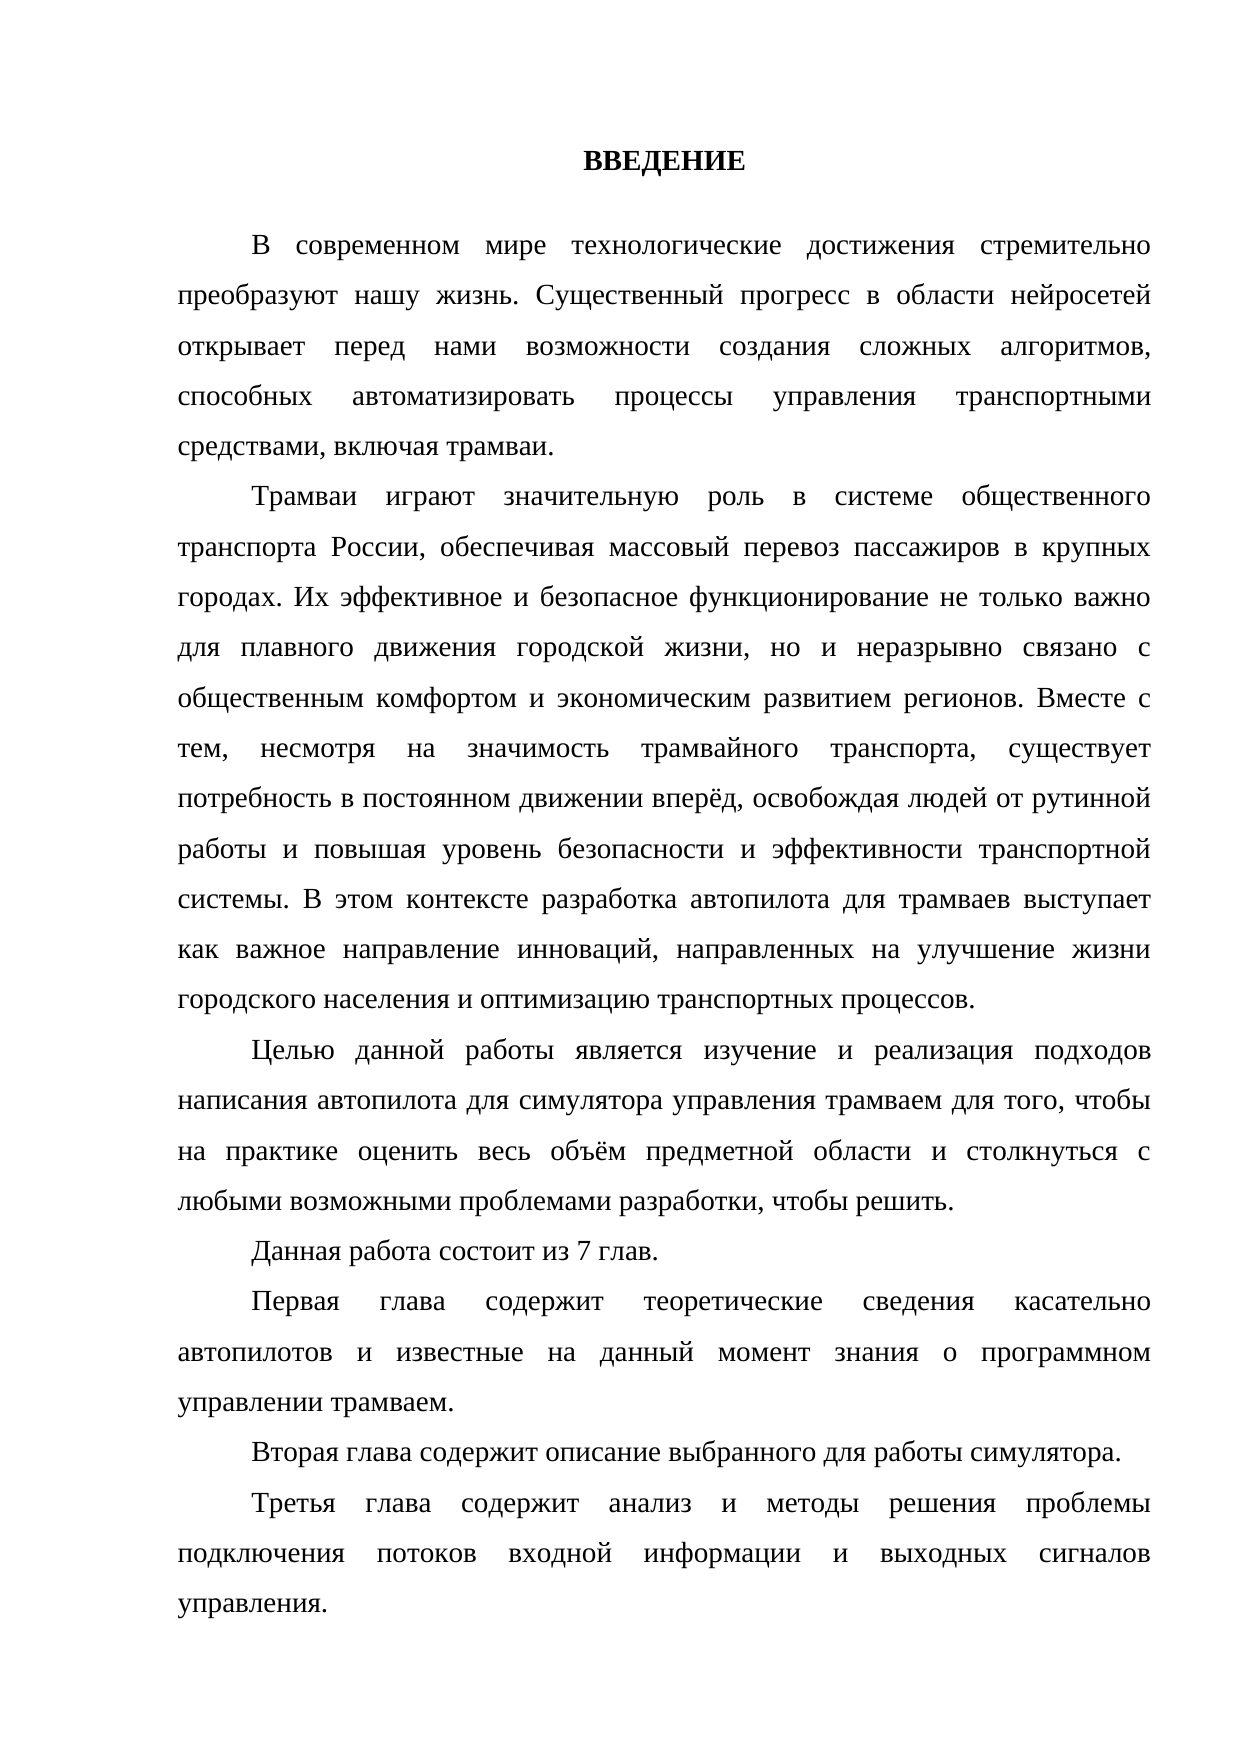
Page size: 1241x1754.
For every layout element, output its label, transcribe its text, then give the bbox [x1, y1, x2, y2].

text Вторая глава содержит описание выбранного для работы симулятора. [177, 1434, 1152, 1468]
text Целью данной работы является изучение и реализация подходов написания автопилота для симулятора управления трамваем для того, чтобы на практике оценить весь объём предметной области и столкнуться с любыми возможными проблемами разработки, чтобы решить. [177, 1032, 1152, 1216]
subtitle ВВЕДЕНИЕ [177, 143, 1152, 177]
text В современном мире технологические достижения стремительно преобразуют нашу жизнь. Существенный прогресс в области нейросетей открывает перед нами возможности создания сложных алгоритмов, способных автоматизировать процессы управления транспортными средствами, включая трамваи. [177, 227, 1152, 462]
text Первая глава содержит теоретические сведения касательно автопилотов и известные на данный момент знания о программном управлении трамваем. [177, 1283, 1152, 1418]
text Трамваи играют значительную роль в системе общественного транспорта России, обеспечивая массовый перевоз пассажиров в крупных городах. Их эффективное и безопасное функционирование не только важно для плавного движения городской жизни, но и неразрывно связано с общественным комфортом и экономическим развитием регионов. Вместе с тем, несмотря на значимость трамвайного транспорта, существует потребность в постоянном движении вперёд, освобождая людей от рутинной работы и повышая уровень безопасности и эффективности транспортной системы. В этом контексте разработка автопилота для трамваев выступает как важное направление инноваций, направленных на улучшение жизни городского населения и оптимизацию транспортных процессов. [177, 478, 1152, 1015]
text Данная работа состоит из 7 глав. [177, 1233, 1152, 1267]
text Третья глава содержит анализ и методы решения проблемы подключения потоков входной информации и выходных сигналов управления. [177, 1485, 1152, 1619]
